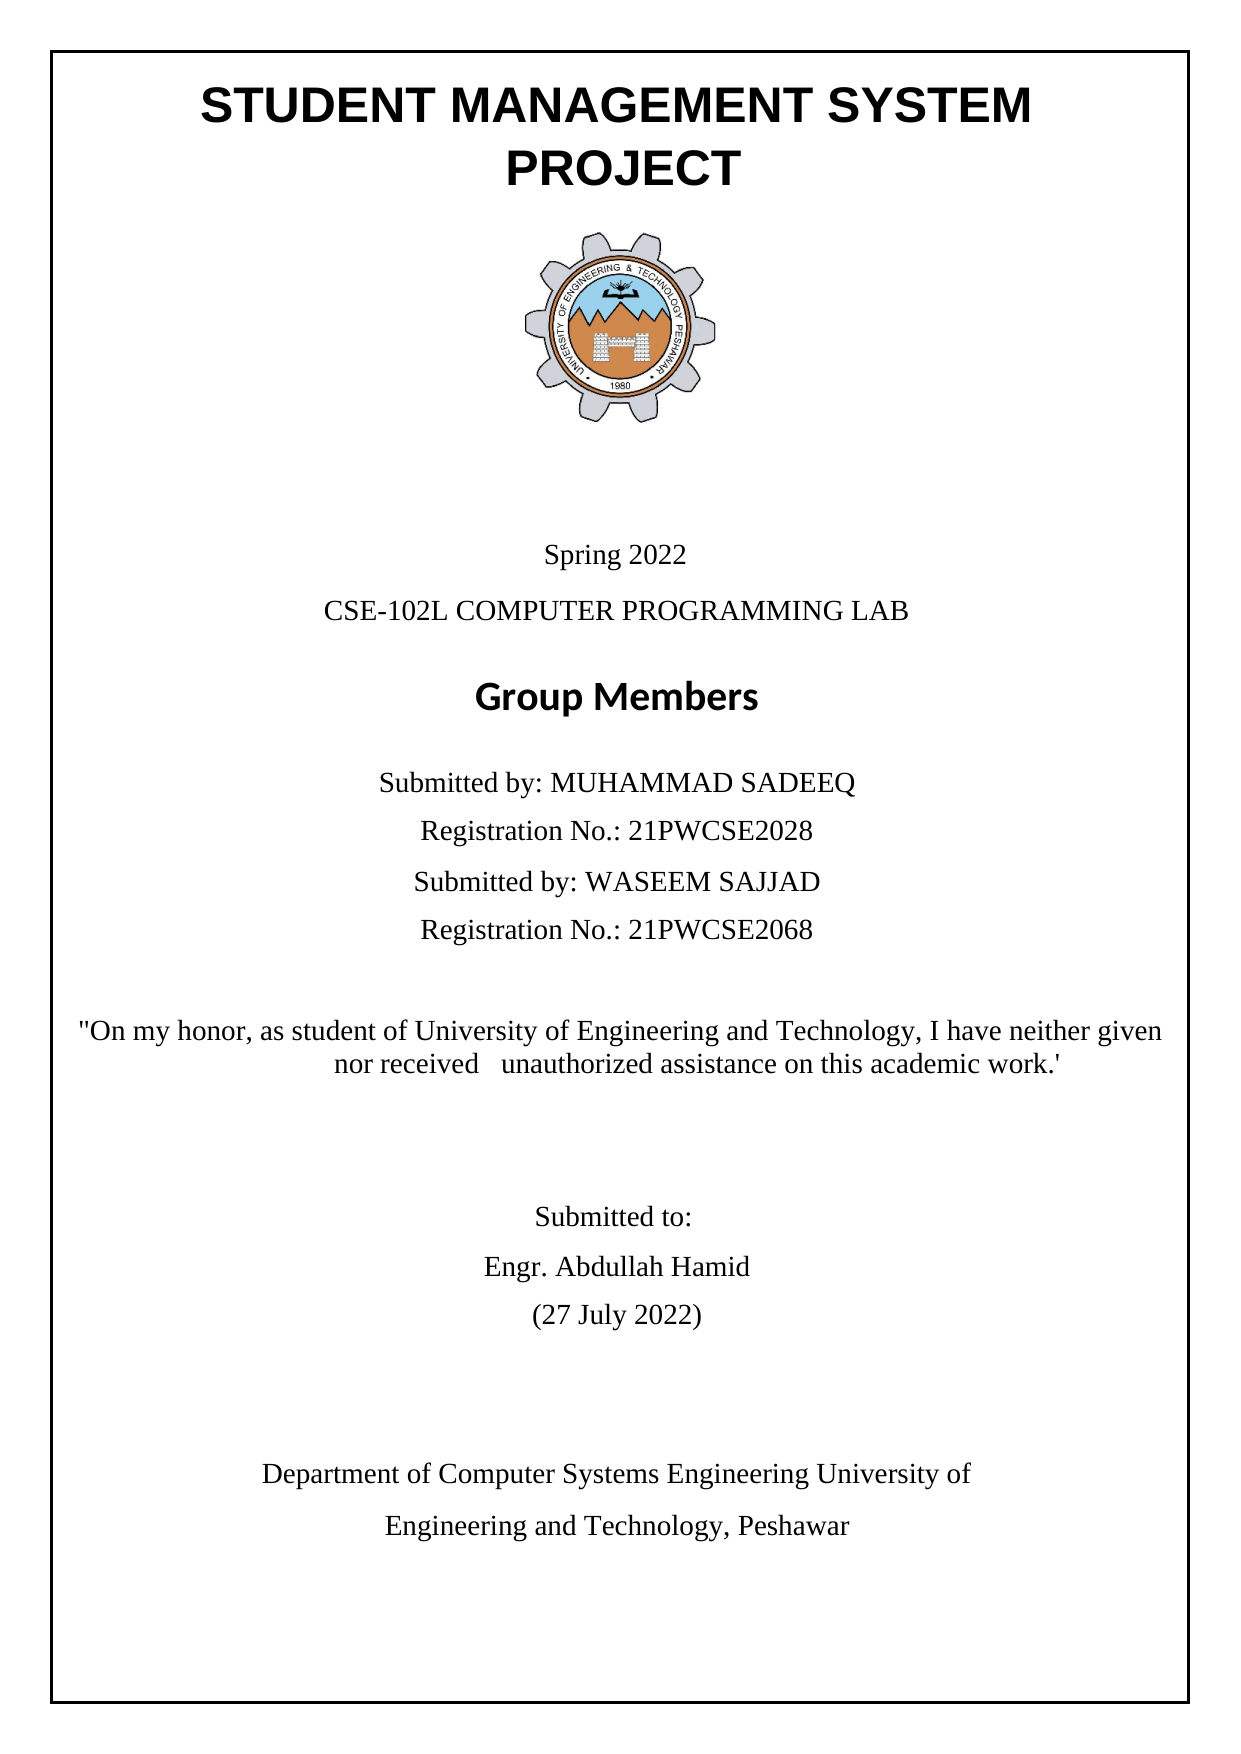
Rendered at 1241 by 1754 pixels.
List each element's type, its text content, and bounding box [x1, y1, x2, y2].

text PROJECT [75, 138, 1158, 196]
text Group Members [249, 670, 984, 721]
text Spring 2022 [75, 537, 1155, 571]
picture [525, 232, 716, 423]
text CSE-102L COMPUTER PROGRAMMING LAB [75, 593, 1158, 627]
text Submitted to: [249, 1199, 977, 1232]
text Engr. Abdullah Hamid [75, 1249, 1159, 1283]
text Submitted by: MUHAMMAD SADEEQ [249, 766, 985, 799]
text Registration No.: 21PWCSE2068 [249, 912, 984, 945]
text Registration No.: 21PWCSE2028 [249, 813, 984, 847]
text "On my honor, as student of University of Engineering and Technology, I have neither given nor received unauthorized assistance on this academic work.' [75, 1013, 1165, 1080]
text Submitted by: WASEEM SAJJAD [249, 864, 985, 897]
text Department of Computer Systems Engineering University of Engineering and Technology, Peshawar [249, 1456, 983, 1542]
text STUDENT MANAGEMENT SYSTEM [75, 75, 1158, 132]
text (27 July 2022) [249, 1297, 984, 1331]
